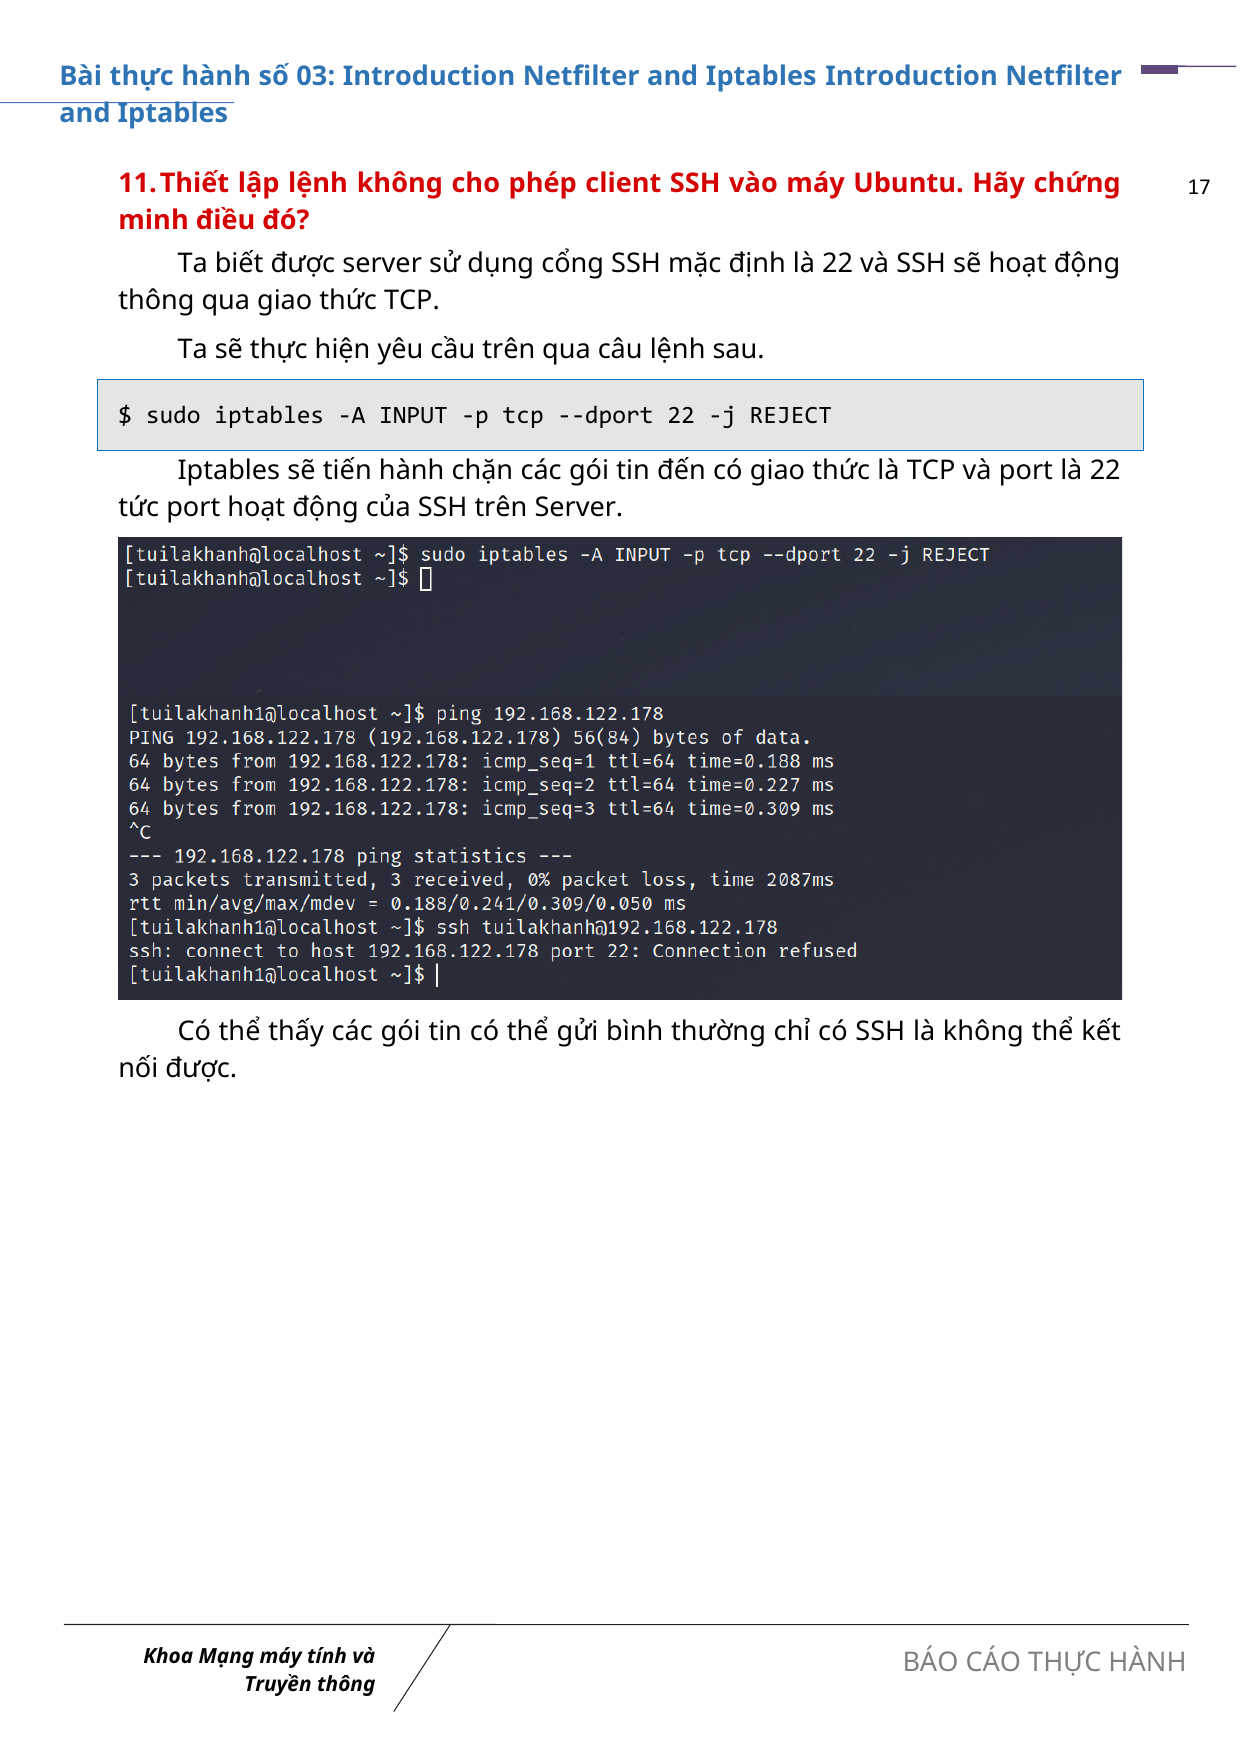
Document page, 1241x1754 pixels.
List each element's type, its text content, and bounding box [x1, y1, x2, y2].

text Có thể thấy các gói tin có thể gửi bình thường chỉ có SSH là không thể kết nối được. [118, 1012, 1122, 1086]
text $ sudo iptables -A INPUT -p tcp --dport 22 -j REJECT [98, 380, 1143, 450]
subtitle Thiết lập lệnh không cho phép client SSH vào máy Ubuntu. Hãy chứng minh điều đó? [118, 163, 1122, 237]
text Ta biết được server sử dụng cổng SSH mặc định là 22 và SSH sẽ hoạt động thông qua giao thức TCP. [118, 243, 1122, 317]
text Iptables sẽ tiến hành chặn các gói tin đến có giao thức là TCP và port là 22 tức port hoạt động của SSH trên Server. [118, 451, 1122, 524]
picture [118, 537, 1123, 1000]
text Ta sẽ thực hiện yêu cầu trên qua câu lệnh sau. [118, 329, 1122, 366]
